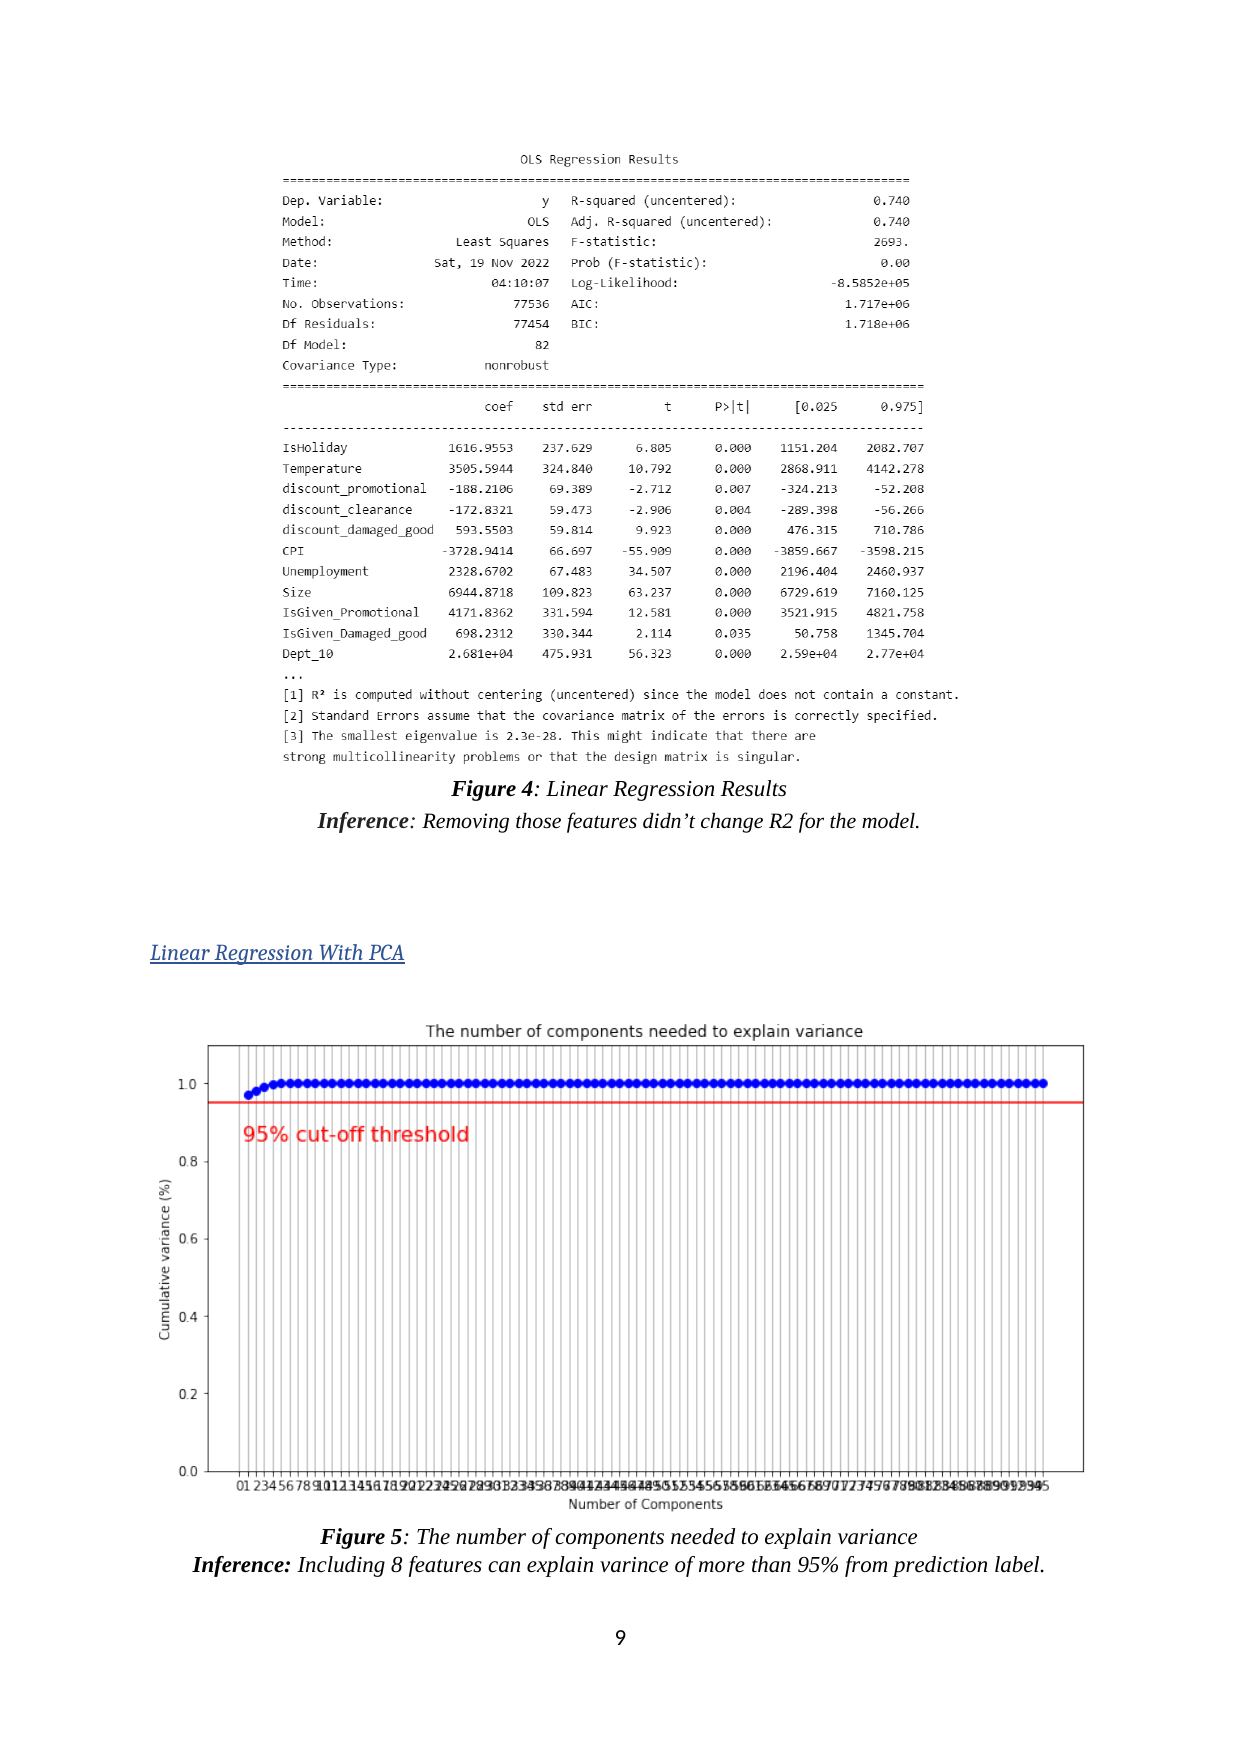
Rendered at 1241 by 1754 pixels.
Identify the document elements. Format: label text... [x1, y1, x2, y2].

picture [150, 1015, 1091, 1521]
picture [268, 150, 972, 766]
text Inference: Including 8 features can explain varince of more than 95% from prediction label. [150, 1551, 1090, 1577]
subtitle Linear Regression With PCA [150, 940, 1090, 966]
text Figure 5: The number of components needed to explain variance [150, 1521, 1090, 1549]
text Figure 4: Linear Regression Results [150, 775, 1090, 801]
text Inference: Removing those features didn’t change R2 for the model. [150, 803, 1090, 833]
